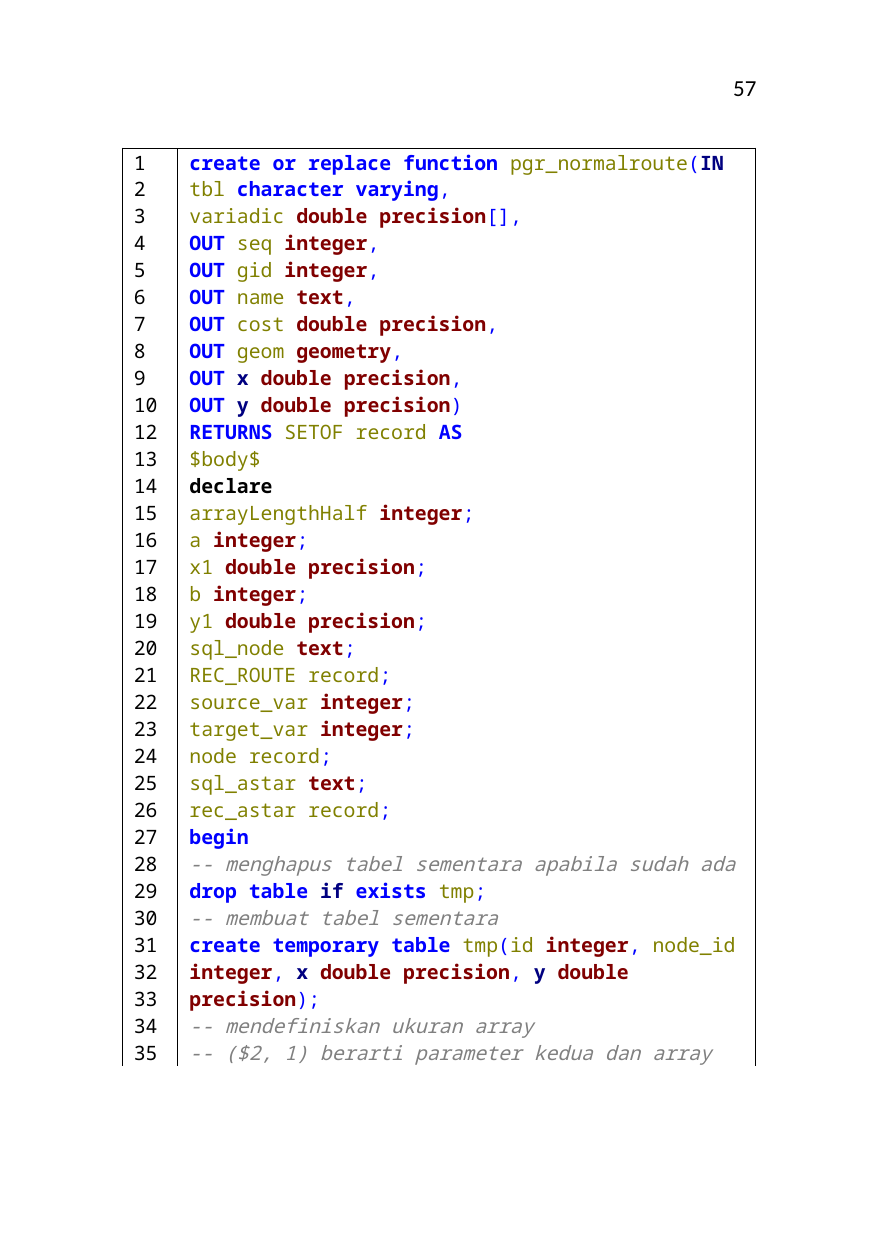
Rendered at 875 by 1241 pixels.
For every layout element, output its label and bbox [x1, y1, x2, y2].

table_header [178, 149, 755, 1066]
table_header [123, 149, 177, 1066]
